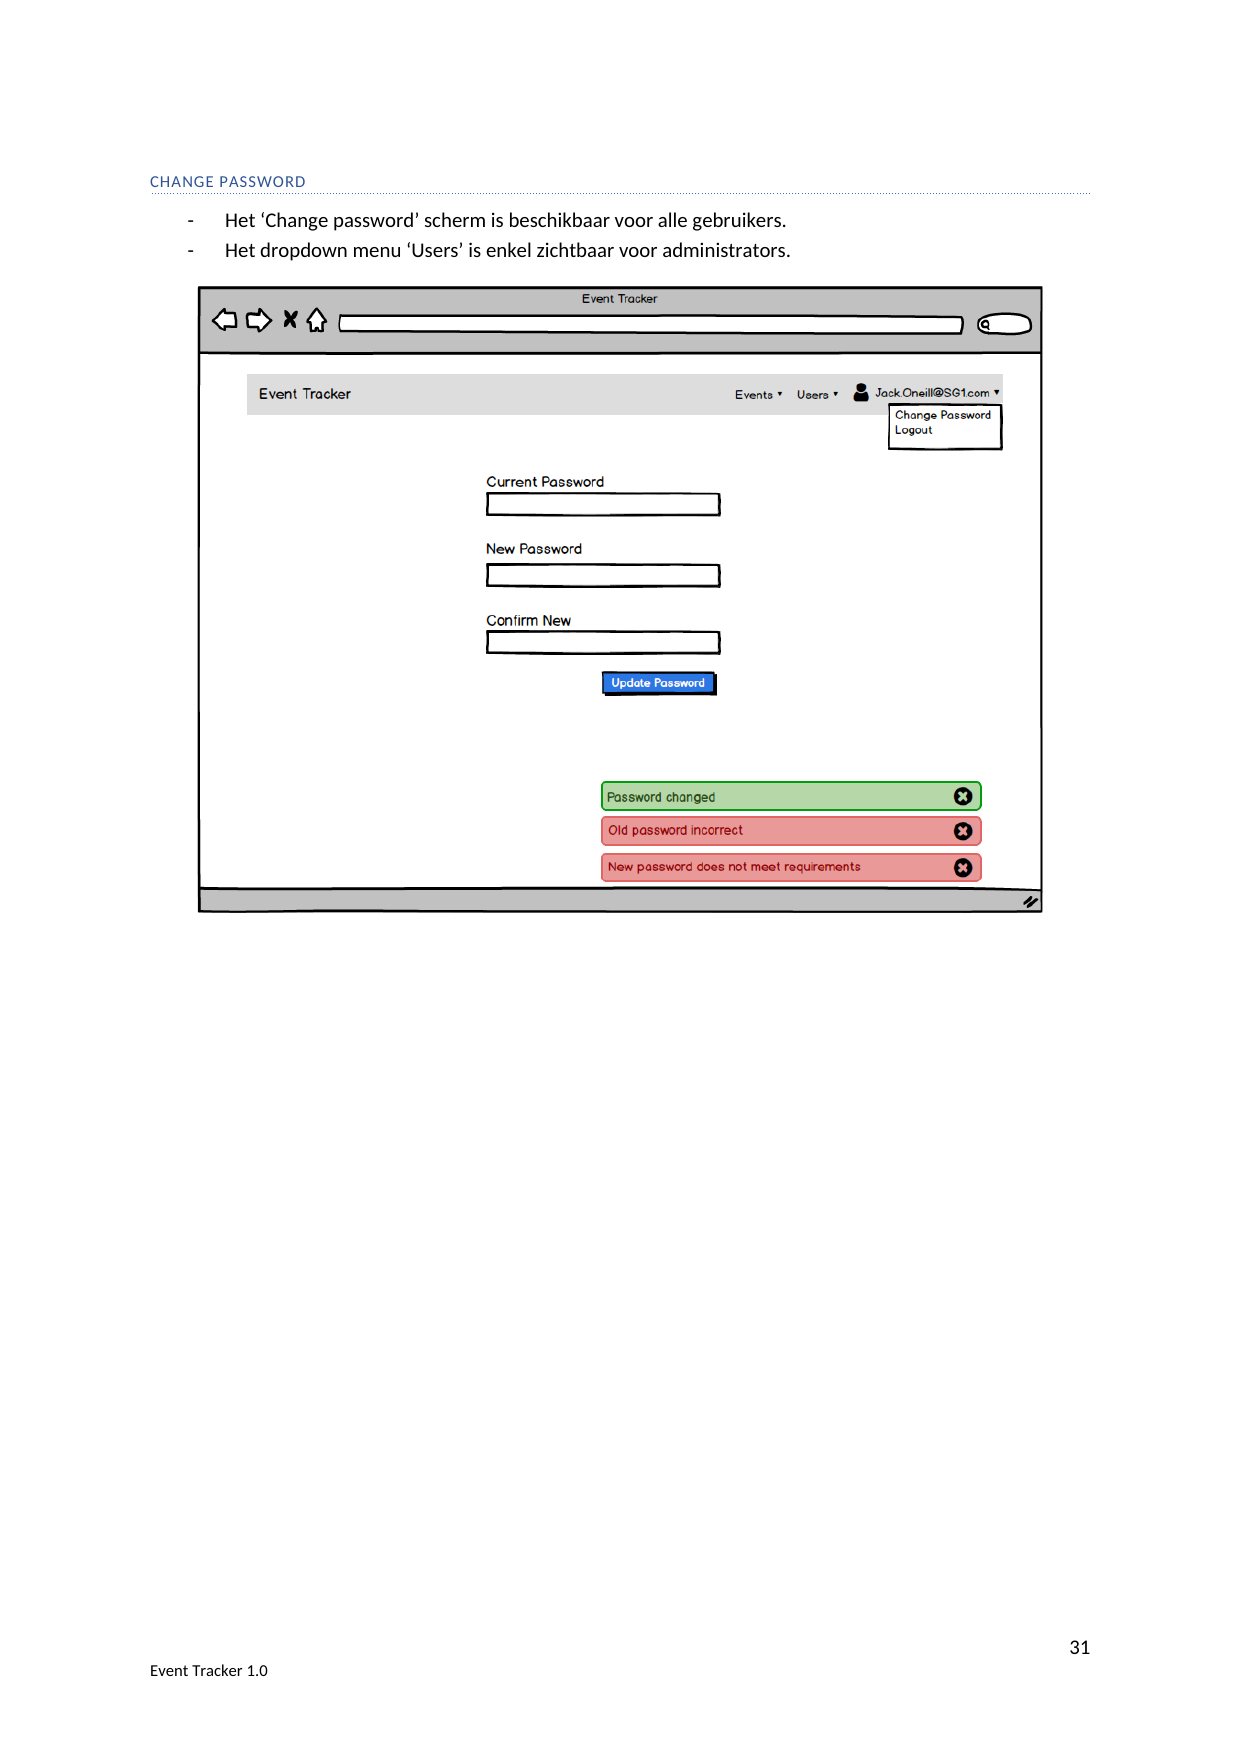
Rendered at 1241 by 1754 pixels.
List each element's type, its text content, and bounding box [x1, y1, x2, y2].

list Het ‘Change password’ scherm is beschikbaar voor alle gebruikers. [187, 208, 1090, 233]
picture [197, 286, 1043, 913]
subtitle Change Password [150, 171, 1090, 194]
list Het dropdown menu ‘Users’ is enkel zichtbaar voor administrators. [187, 237, 1090, 262]
